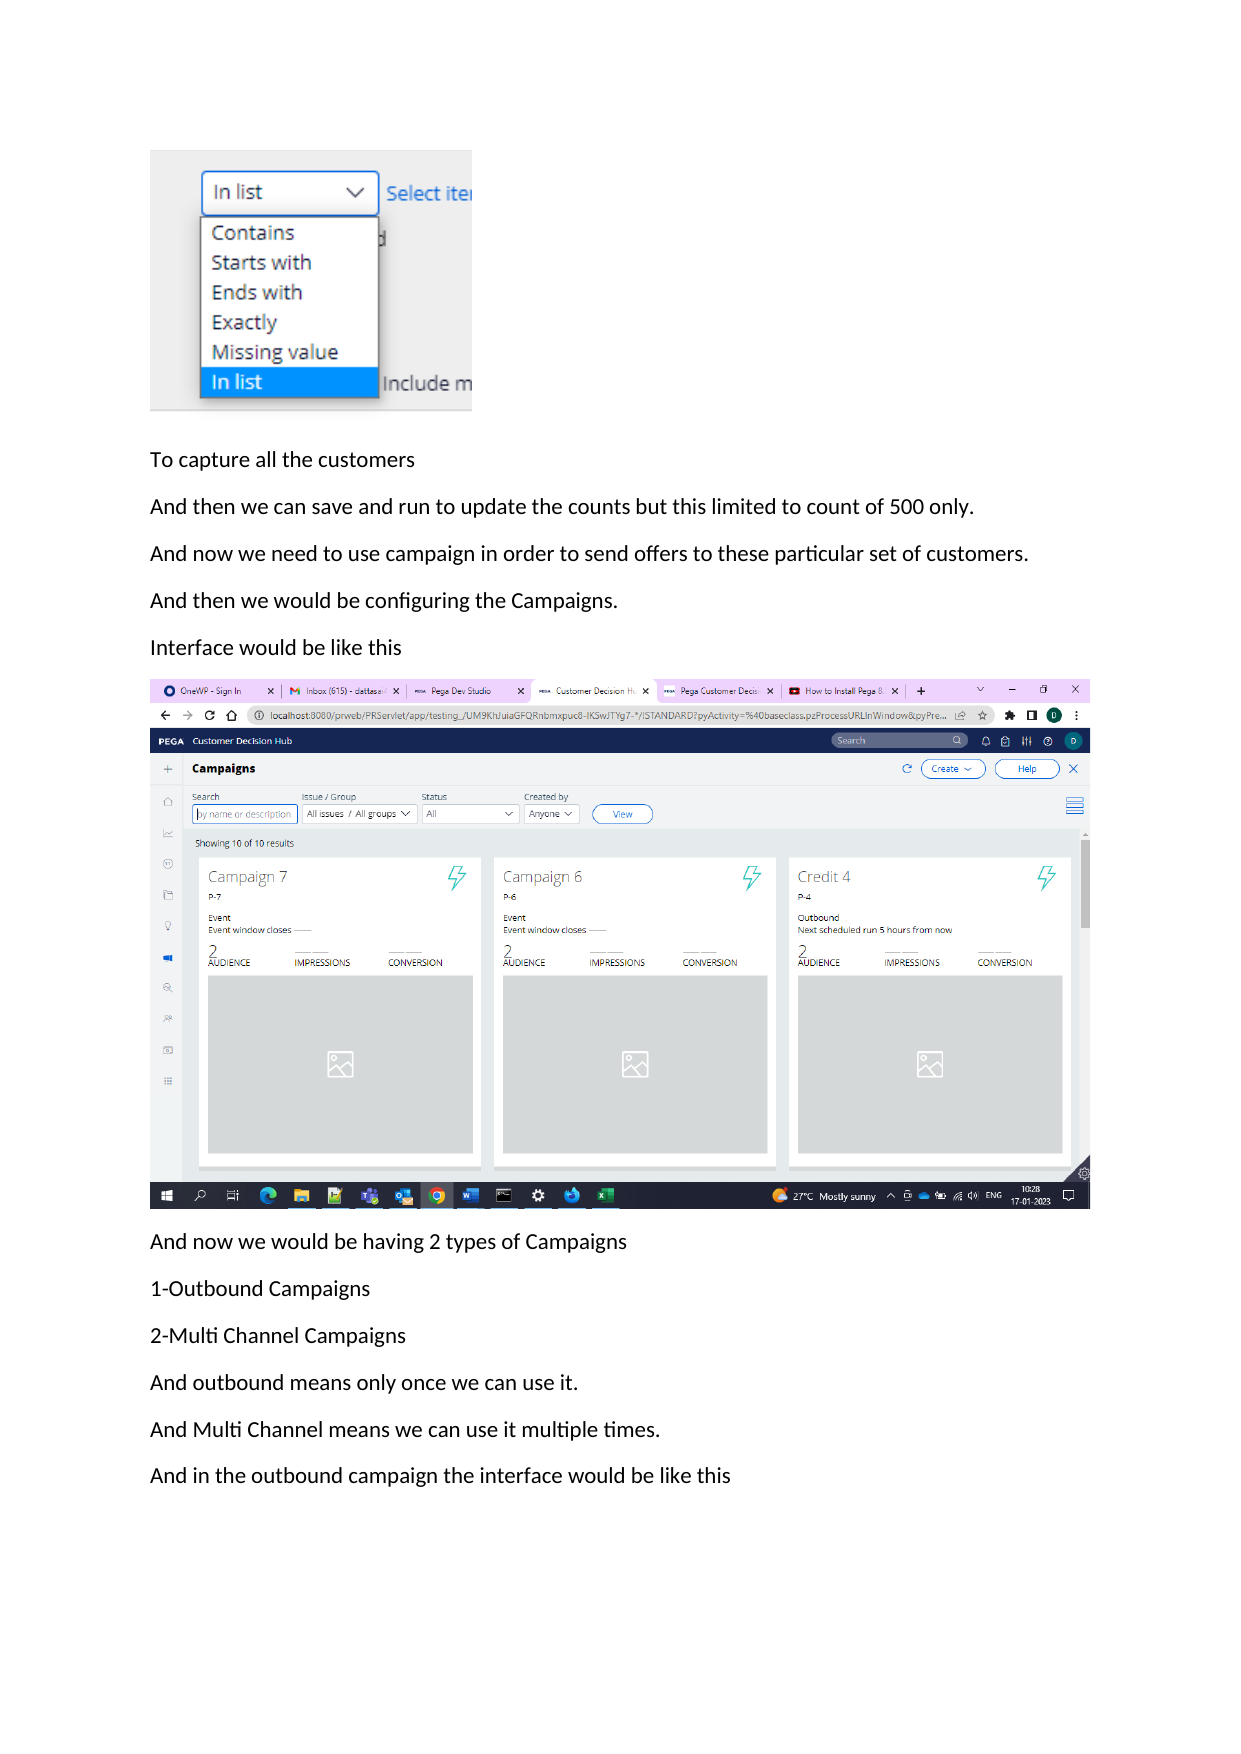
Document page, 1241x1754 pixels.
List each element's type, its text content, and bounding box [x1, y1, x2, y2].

picture [150, 150, 472, 427]
text And outbound means only once we can use it. [150, 1368, 1090, 1396]
text And then we can save and run to update the counts but this limited to count of 500 only. [150, 492, 1090, 520]
text And in the outbound campaign the interface would be like this [150, 1462, 1090, 1490]
text And now we need to use campaign in order to send offers to these particular set of customers. [150, 539, 1090, 567]
text 1-Outbound Campaigns [150, 1274, 1090, 1302]
text To capture all the customers [150, 445, 1090, 473]
text And Multi Channel means we can use it multiple times. [150, 1415, 1090, 1443]
picture [150, 679, 1091, 1209]
text And now we would be having 2 types of Campaigns [150, 1227, 1090, 1255]
text Interface would be like this [150, 633, 1090, 661]
text And then we would be configuring the Campaigns. [150, 586, 1090, 614]
text 2-Multi Channel Campaigns [150, 1321, 1090, 1349]
